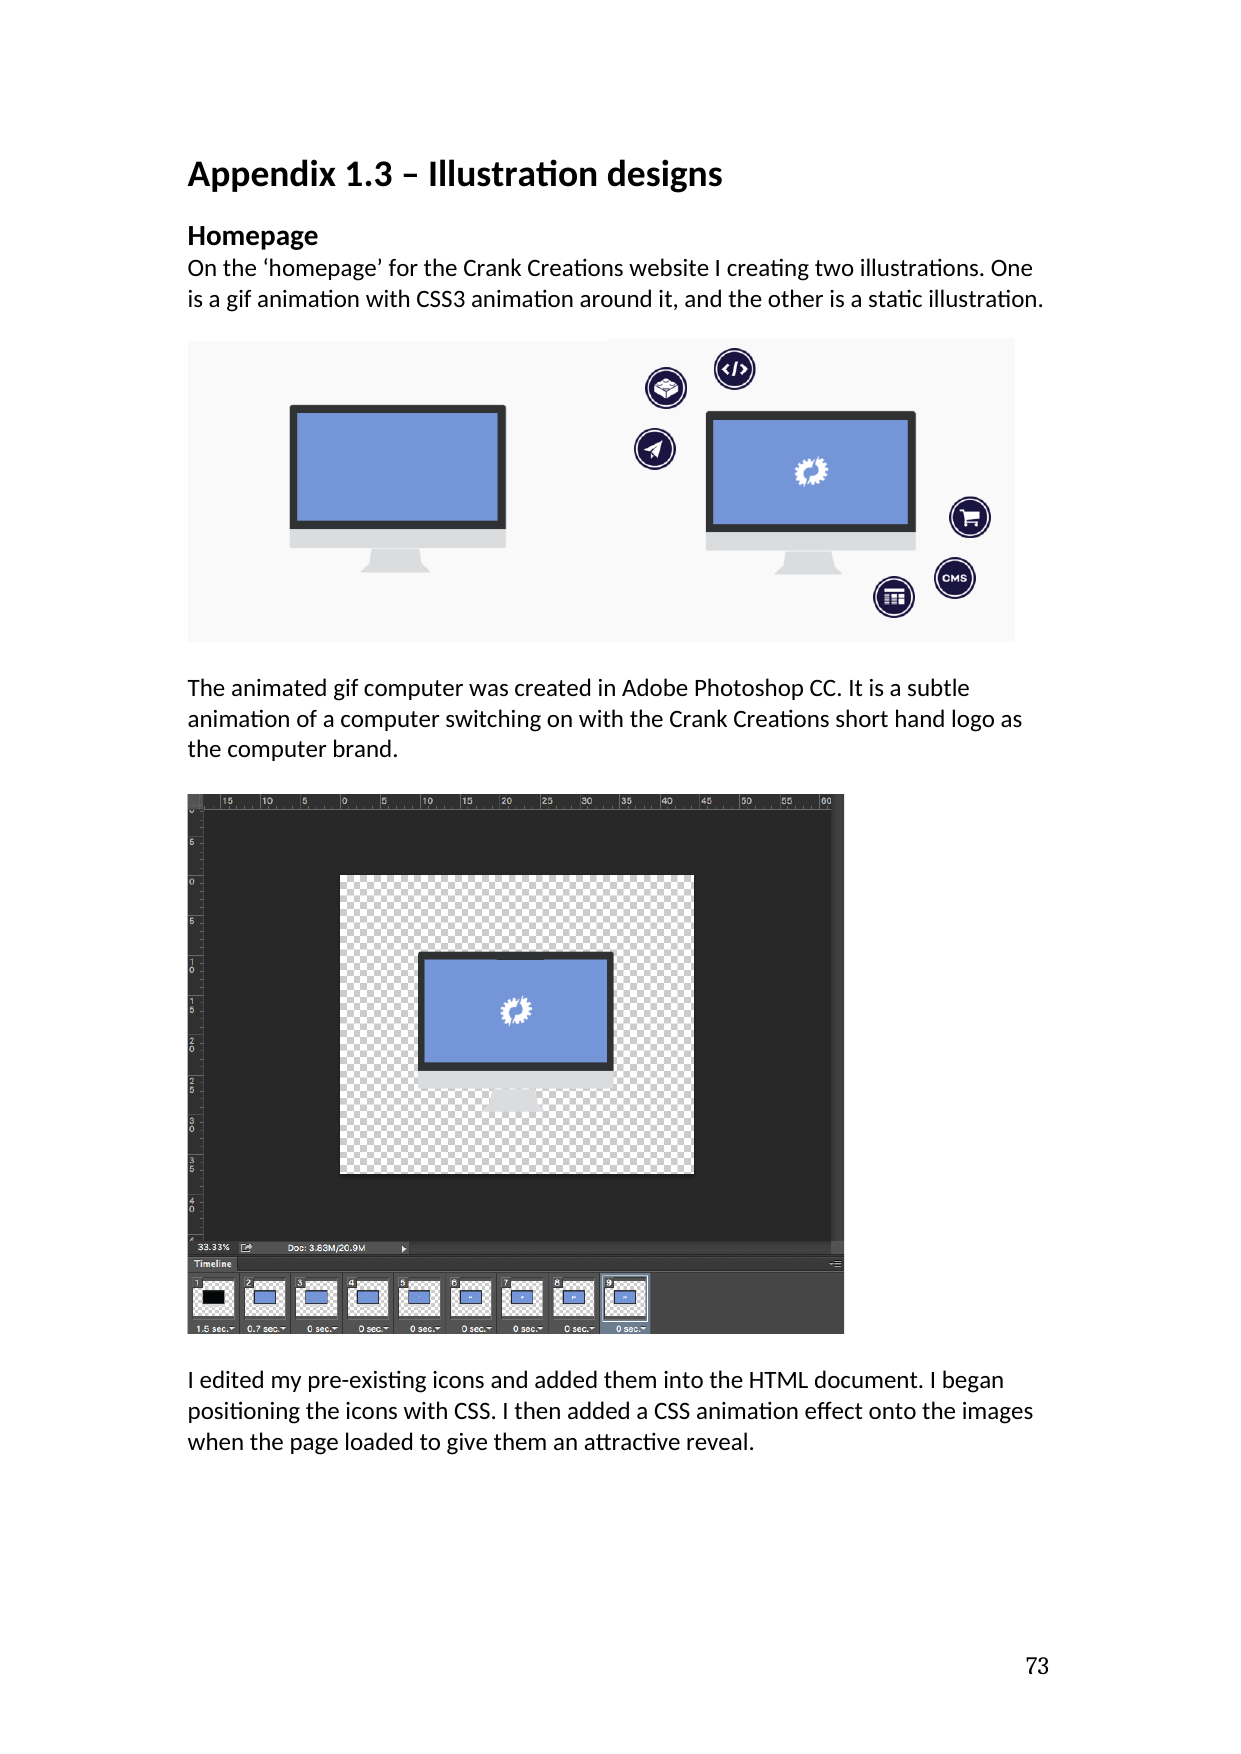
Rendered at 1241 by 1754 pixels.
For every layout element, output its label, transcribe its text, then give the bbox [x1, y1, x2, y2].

picture [187, 338, 1015, 642]
text The animated gif computer was created in Adobe Photoshop CC. It is a subtle animation of a computer switching on with the Crank Creations short hand logo as the computer brand. [187, 672, 1049, 764]
text On the ‘homepage’ for the Crank Creations website I creating two illustrations. One is a gif animation with CSS3 animation around it, and the other is a static illustration. [187, 252, 1049, 313]
picture [187, 794, 845, 1334]
text I edited my pre-existing icons and added them into the HTML document. I began positioning the icons with CSS. I then added a CSS animation effect onto the images when the page loaded to give them an attractive reveal. [187, 1364, 1049, 1456]
subtitle Homepage [187, 217, 1049, 252]
subtitle Appendix 1.3 – Illustration designs [187, 150, 1049, 196]
